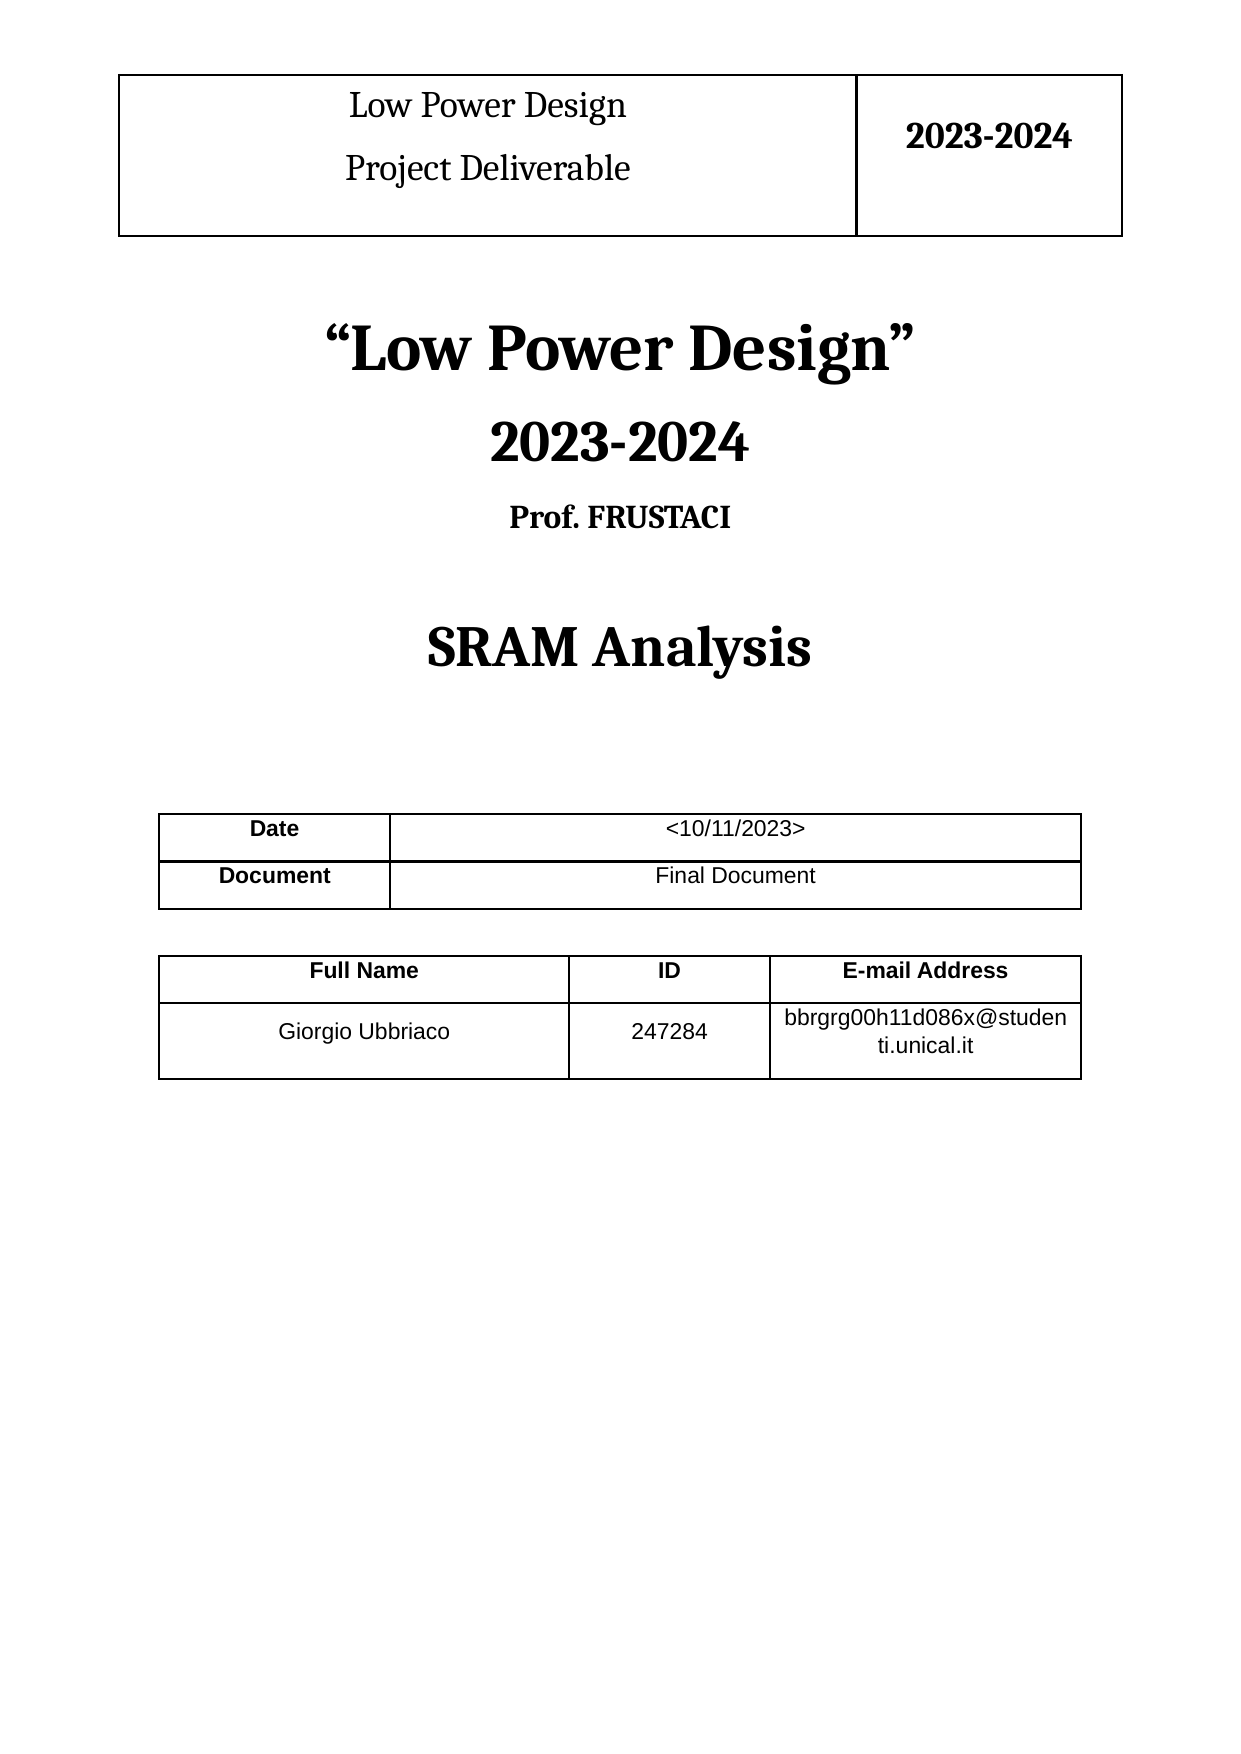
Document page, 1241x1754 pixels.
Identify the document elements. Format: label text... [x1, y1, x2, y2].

text “Low Power Design” [118, 310, 1122, 387]
table_cell bbrgrg00h11d086x@studenti.unical.it [771, 1004, 1080, 1078]
text 2023-2024 [118, 409, 1122, 476]
text Prof. FRUSTACI [118, 498, 1122, 537]
table_cell Giorgio Ubbriaco [160, 1004, 568, 1078]
table_header <10/11/2023> [391, 815, 1080, 860]
table_cell Document [160, 863, 389, 908]
table_cell Final Document [391, 863, 1080, 908]
table_header Full Name [160, 957, 568, 1002]
table_header E-mail Address [771, 957, 1080, 1002]
table_header Date [160, 815, 389, 860]
table_cell 247284 [570, 1004, 769, 1078]
text SRAM Analysis [118, 614, 1122, 681]
table_header ID [570, 957, 769, 1002]
